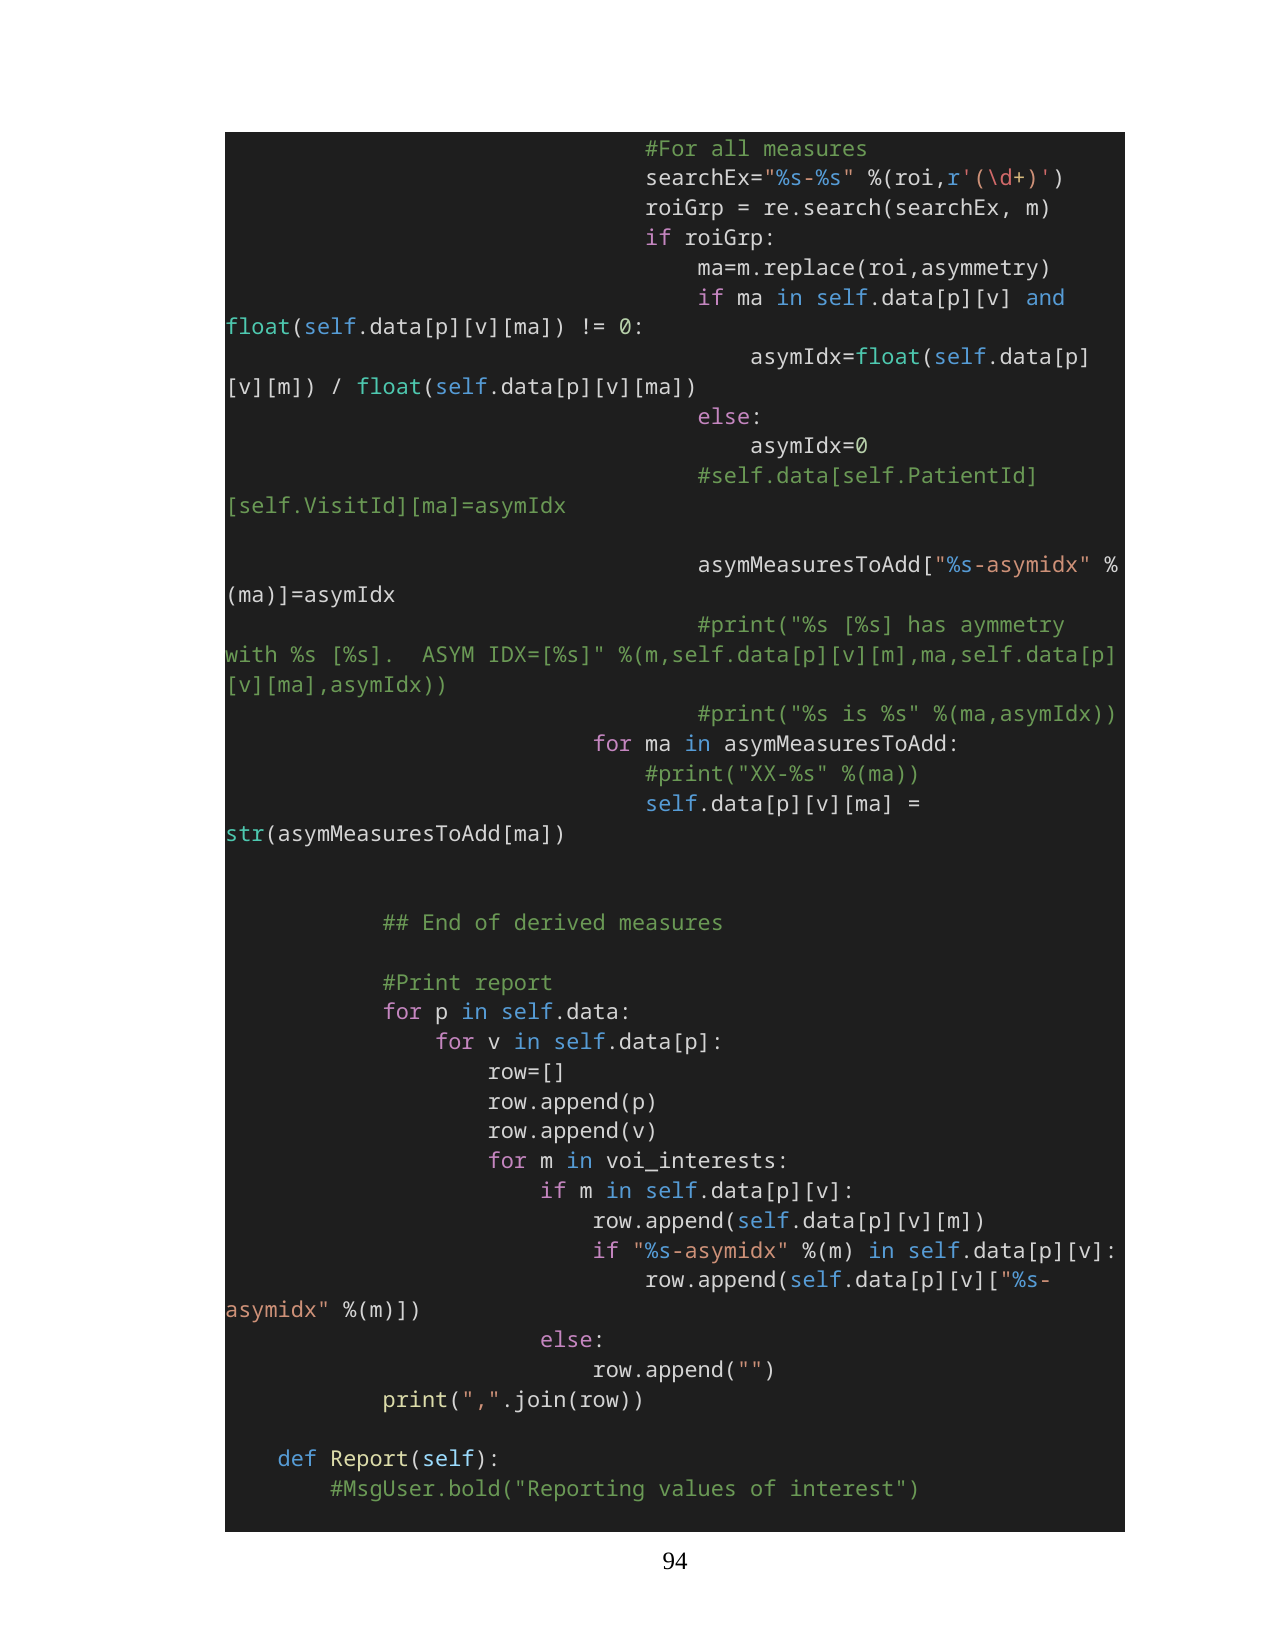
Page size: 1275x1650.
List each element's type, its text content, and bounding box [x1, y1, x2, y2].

text #print("%s is %s" %(ma,asymIdx)) [225, 698, 1125, 728]
text else: [225, 401, 1125, 430]
text else: [225, 1324, 1125, 1354]
text print(",".join(row)) [225, 1383, 1125, 1413]
text row=[] [225, 1056, 1125, 1086]
text for m in voi_interests: [225, 1145, 1125, 1175]
text if "%s-asymidx" %(m) in self.data[p][v]: [225, 1234, 1125, 1264]
text if roiGrp: [225, 222, 1125, 252]
text row.append(self.data[p][v]["%s-asymidx" %(m)]) [225, 1264, 1125, 1324]
text for v in self.data[p]: [225, 1026, 1125, 1056]
text ma=m.replace(roi,asymmetry) [225, 252, 1125, 281]
text self.data[p][v][ma] = str(asymMeasuresToAdd[ma]) [225, 788, 1125, 847]
text for p in self.data: [225, 996, 1125, 1026]
text asymMeasuresToAdd["%s-asymidx" %(ma)]=asymIdx [225, 549, 1125, 609]
text #print("XX-%s" %(ma)) [225, 758, 1125, 788]
text if m in self.data[p][v]: [225, 1175, 1125, 1205]
text #For all measures [225, 132, 1125, 162]
text def Report(self): [225, 1443, 1125, 1473]
text row.append("") [225, 1354, 1125, 1383]
text asymIdx=float(self.data[p][v][m]) / float(self.data[p][v][ma]) [225, 341, 1125, 401]
text ## End of derived measures [225, 907, 1125, 937]
text asymIdx=0 [225, 430, 1125, 460]
text row.append(self.data[p][v][m]) [225, 1205, 1125, 1234]
text #print("%s [%s] has aymmetry with %s [%s]. ASYM IDX=[%s]" %(m,self.data[p][v][m],ma,self.data[p][v][ma],asymIdx)) [225, 609, 1125, 698]
text searchEx="%s-%s" %(roi,r'(\d+)') [225, 162, 1125, 192]
text #Print report [225, 966, 1125, 996]
text roiGrp = re.search(searchEx, m) [225, 192, 1125, 222]
text row.append(v) [225, 1115, 1125, 1145]
text #self.data[self.PatientId][self.VisitId][ma]=asymIdx [225, 460, 1125, 520]
text for ma in asymMeasuresToAdd: [225, 728, 1125, 758]
text row.append(p) [225, 1086, 1125, 1115]
text #MsgUser.bold("Reporting values of interest") [225, 1473, 1125, 1503]
text if ma in self.data[p][v] and float(self.data[p][v][ma]) != 0: [225, 281, 1125, 341]
